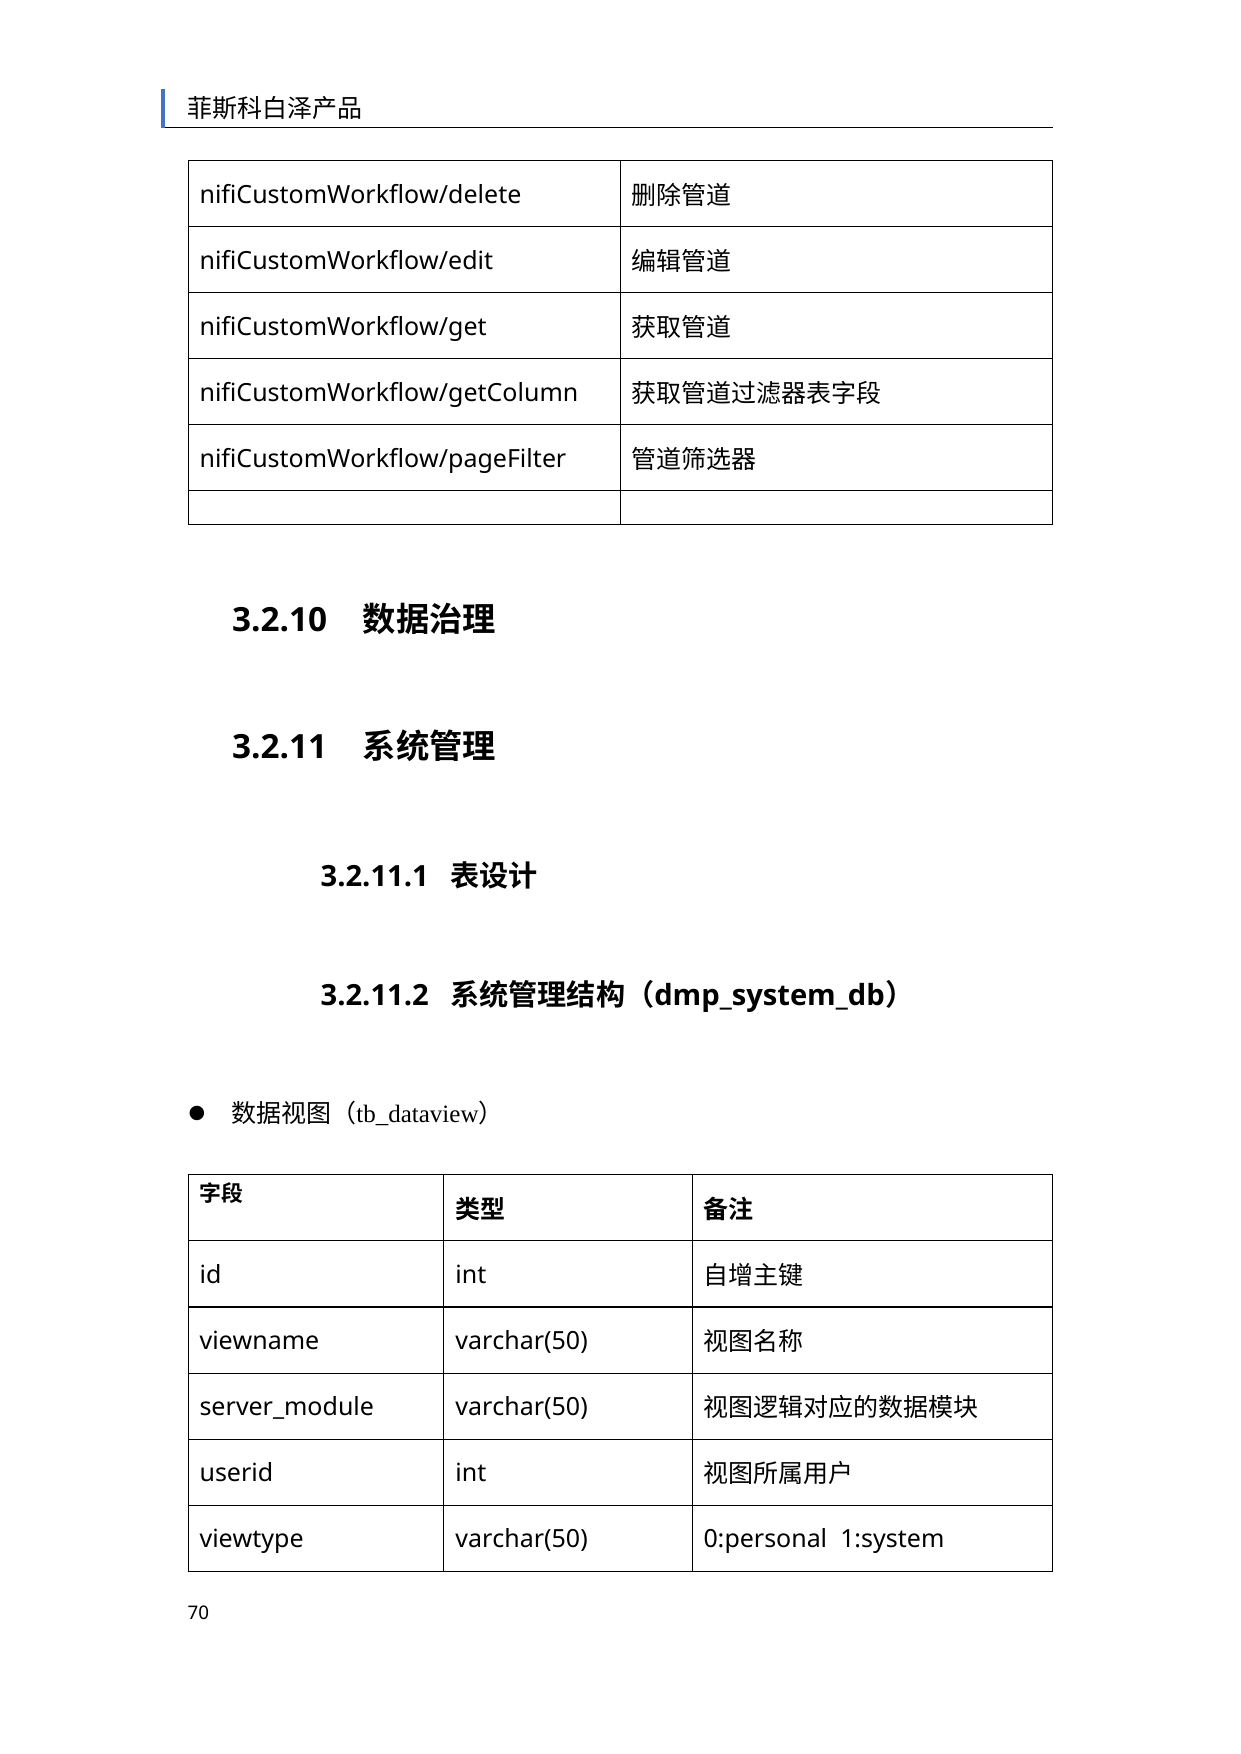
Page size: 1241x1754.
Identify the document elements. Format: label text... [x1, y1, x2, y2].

table_header 字段 [189, 1175, 443, 1240]
table_cell viewtype [189, 1506, 443, 1571]
subtitle 系统管理 [232, 712, 1053, 777]
table_cell 视图所属用户 [693, 1440, 1052, 1504]
table_cell id [189, 1241, 443, 1306]
table_header 类型 [444, 1175, 692, 1240]
table_cell server_module [189, 1374, 443, 1438]
table_cell 自增主键 [693, 1241, 1052, 1306]
table_cell 视图逻辑对应的数据模块 [693, 1374, 1052, 1438]
subtitle 数据治理 [232, 584, 1053, 649]
table_cell 编辑管道 [621, 227, 1052, 292]
table_cell [621, 491, 1052, 523]
table_cell 视图名称 [693, 1308, 1052, 1372]
table_cell varchar(50) [444, 1506, 692, 1571]
subtitle 系统管理结构（dmp_system_db） [320, 960, 1053, 1025]
subtitle 表设计 [320, 841, 1053, 906]
table_cell 获取管道过滤器表字段 [621, 359, 1052, 424]
table_cell int [444, 1440, 692, 1504]
table_cell 管道筛选器 [621, 425, 1052, 490]
table_cell 获取管道 [621, 293, 1052, 358]
table_cell userid [189, 1440, 443, 1504]
table_cell nifiCustomWorkflow/edit [189, 227, 620, 292]
table_cell nifiCustomWorkflow/delete [189, 161, 620, 226]
table_header 备注 [693, 1175, 1052, 1240]
table_cell varchar(50) [444, 1308, 692, 1372]
table_cell [189, 491, 620, 523]
table_cell nifiCustomWorkflow/pageFilter [189, 425, 620, 490]
table_cell int [444, 1241, 692, 1306]
table_cell 删除管道 [621, 161, 1052, 226]
table_cell nifiCustomWorkflow/get [189, 293, 620, 358]
list 数据视图（tb_dataview） [187, 1079, 1053, 1144]
table_cell 0:personal 1:system [693, 1506, 1052, 1571]
table_cell nifiCustomWorkflow/getColumn [189, 359, 620, 424]
table_cell varchar(50) [444, 1374, 692, 1438]
table_cell viewname [189, 1308, 443, 1372]
